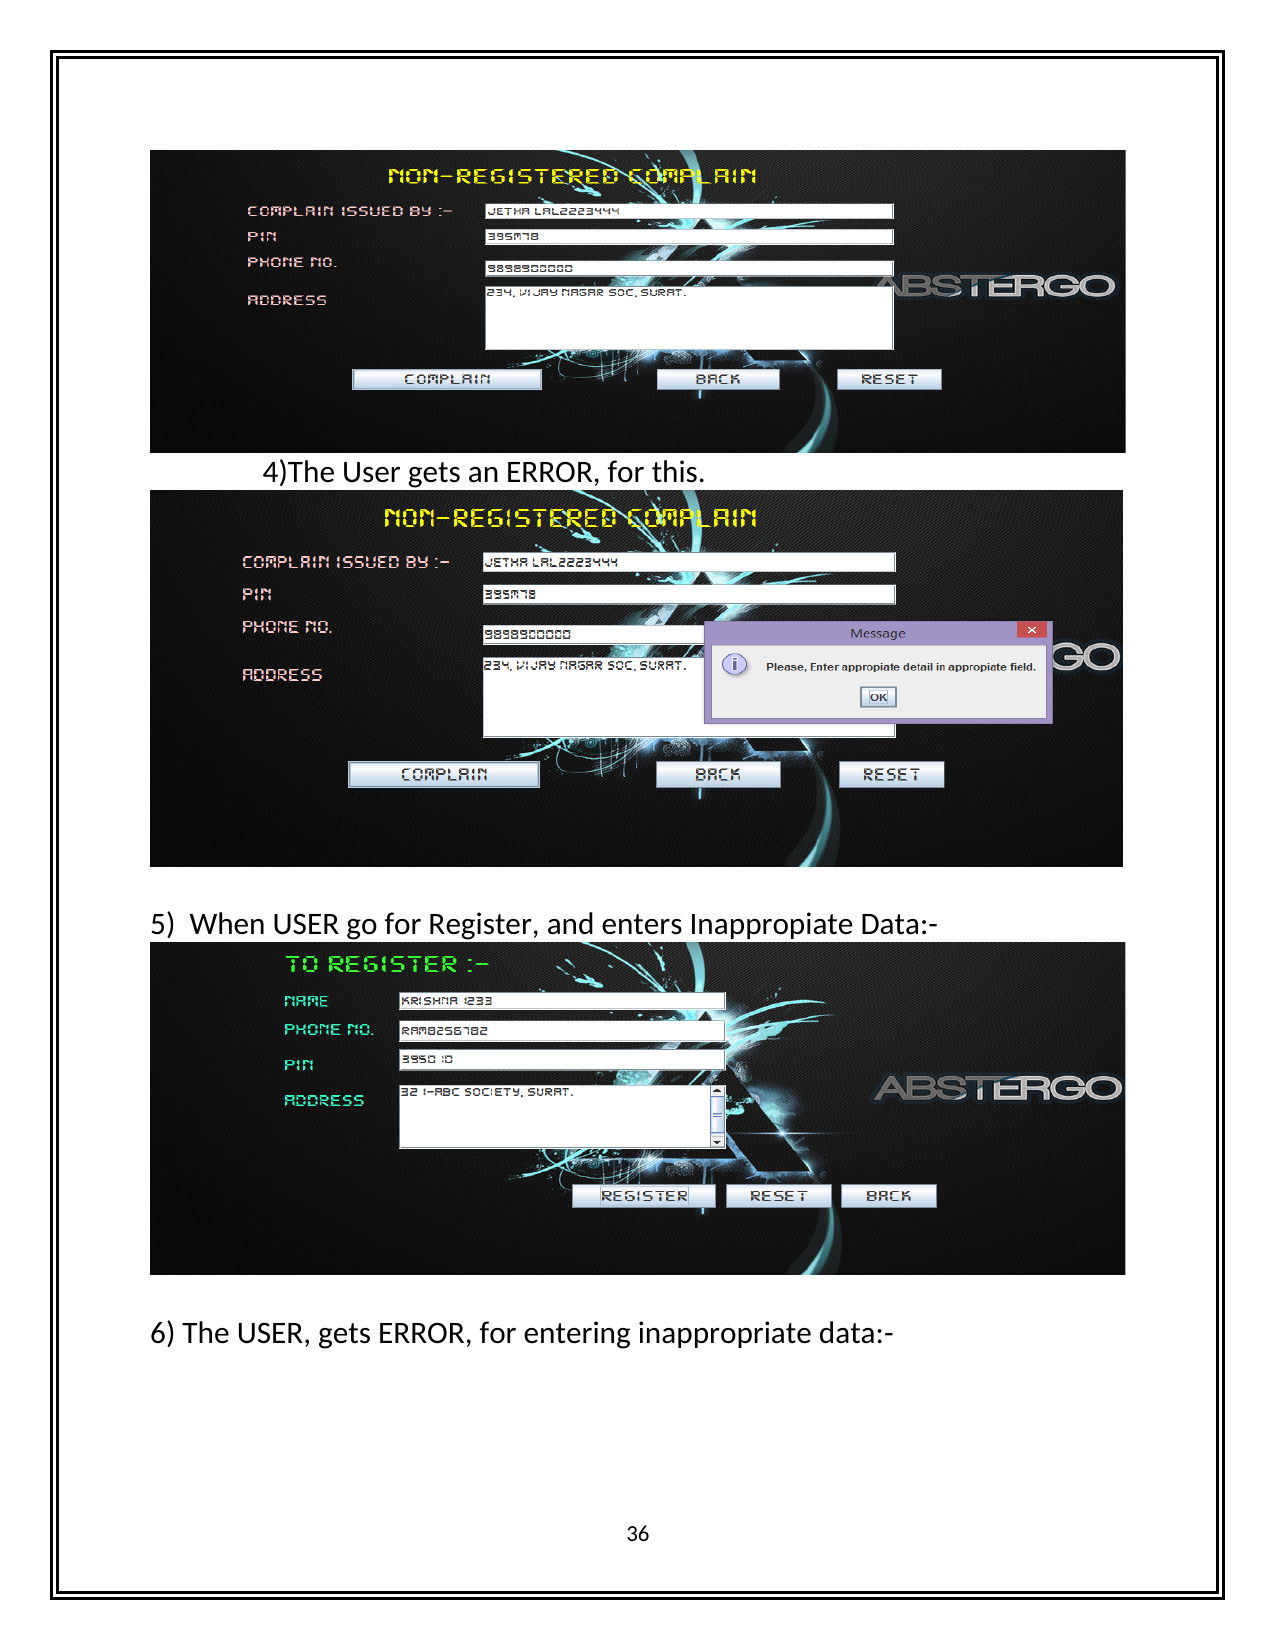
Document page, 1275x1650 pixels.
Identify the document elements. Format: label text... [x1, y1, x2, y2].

picture [150, 150, 1126, 453]
picture [150, 490, 1123, 867]
picture [150, 942, 1126, 1275]
text 5) When USER go for Register, and enters Inappropiate Data:- [150, 904, 1125, 942]
text 6) The USER, gets ERROR, for entering inappropriate data:- [150, 1313, 1125, 1351]
text 4)The User gets an ERROR, for this. [262, 453, 1125, 491]
